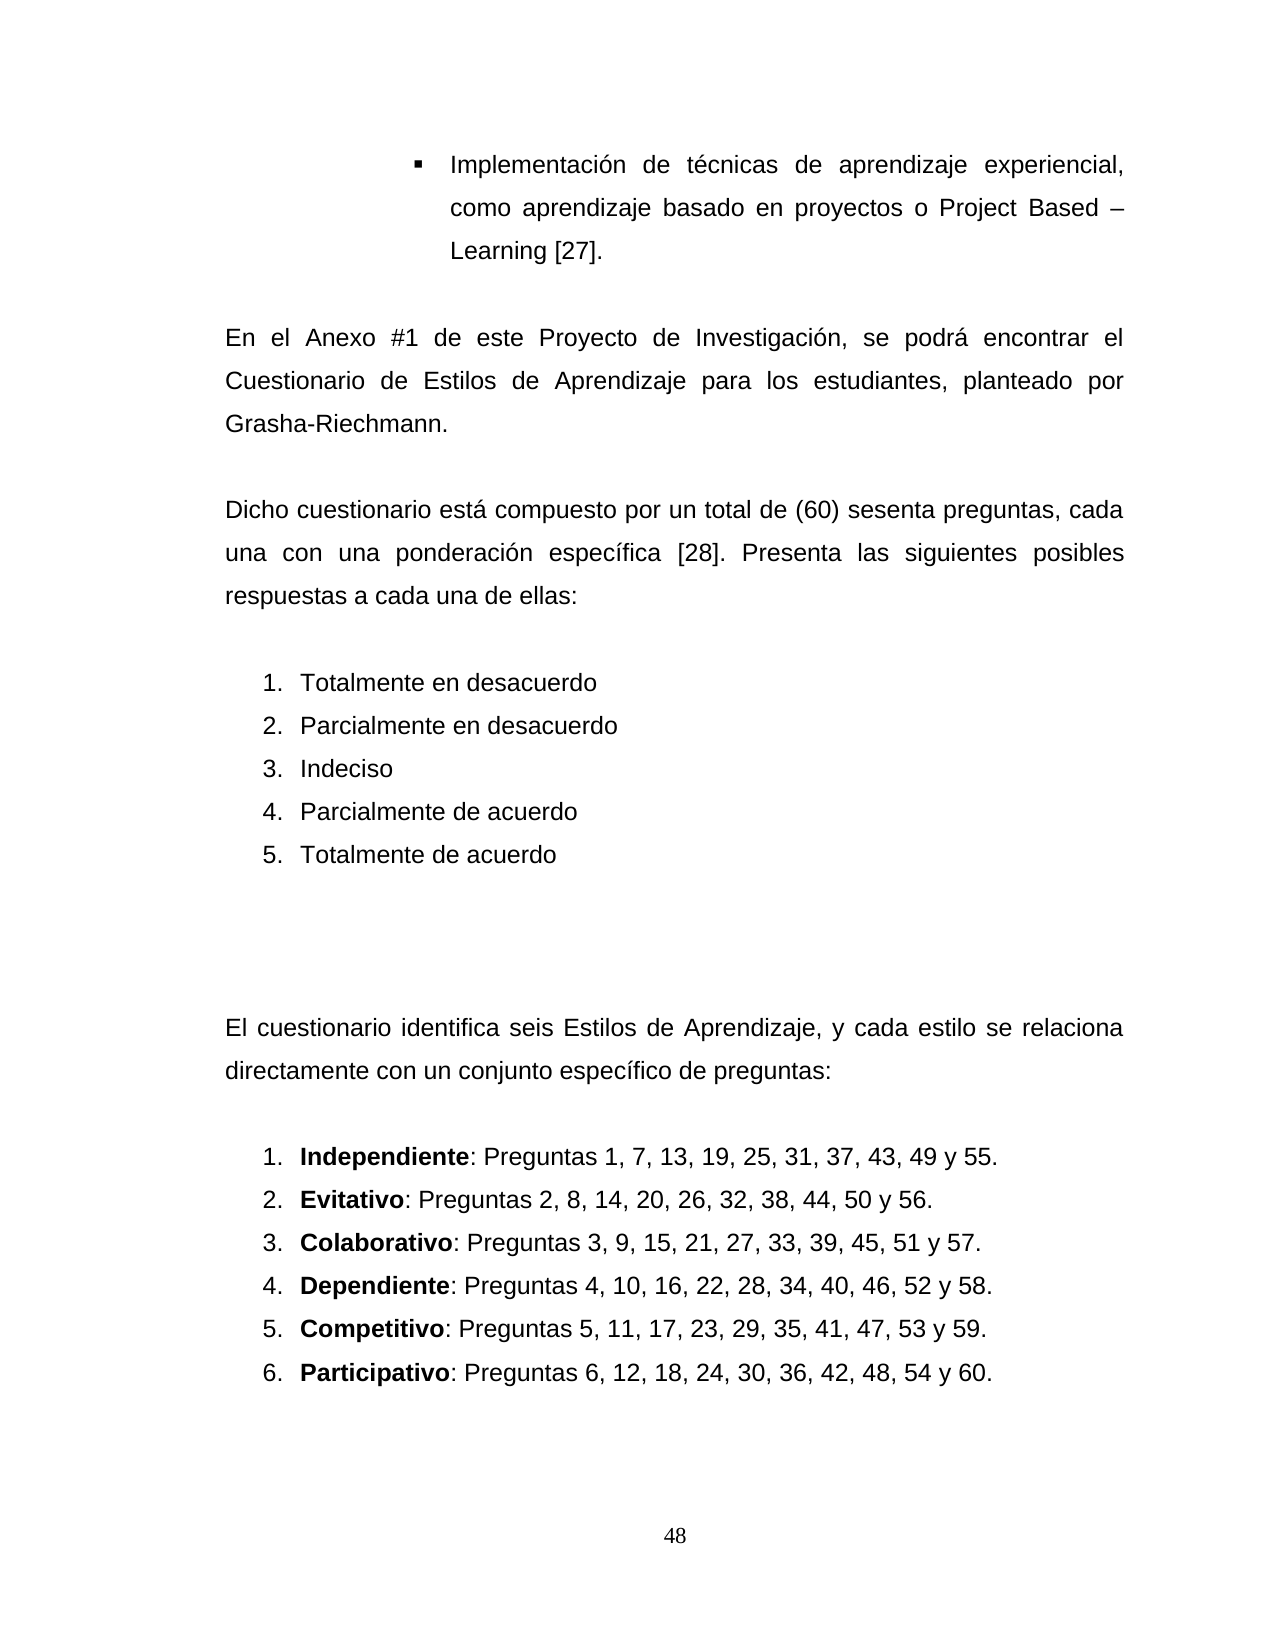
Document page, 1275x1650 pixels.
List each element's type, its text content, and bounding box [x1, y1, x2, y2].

list Parcialmente en desacuerdo [262, 711, 1125, 739]
list Indeciso [262, 754, 1125, 783]
list Evitativo: Preguntas 2, 8, 14, 20, 26, 32, 38, 44, 50 y 56. [262, 1185, 1125, 1214]
list Independiente: Preguntas 1, 7, 13, 19, 25, 31, 37, 43, 49 y 55. [262, 1142, 1125, 1171]
list Totalmente en desacuerdo [262, 668, 1125, 696]
list Implementación de técnicas de aprendizaje experiencial, como aprendizaje basado en proyectos o Project Based – Learning . [412, 150, 1125, 265]
text En el Anexo #1 de este Proyecto de Investigación, se podrá encontrar el Cuestionario de Estilos de Aprendizaje para los estudiantes, planteado por Grasha-Riechmann. [225, 323, 1125, 438]
list Totalmente de acuerdo [262, 840, 1125, 869]
list Dependiente: Preguntas 4, 10, 16, 22, 28, 34, 40, 46, 52 y 58. [262, 1271, 1125, 1300]
list Colaborativo: Preguntas 3, 9, 15, 21, 27, 33, 39, 45, 51 y 57. [262, 1228, 1125, 1257]
list Parcialmente de acuerdo [262, 797, 1125, 826]
text Dicho cuestionario está compuesto por un total de (60) sesenta preguntas, cada una con una ponderación específica . Presenta las siguientes posibles respuestas a cada una de ellas: [225, 495, 1125, 610]
text El cuestionario identifica seis Estilos de Aprendizaje, y cada estilo se relaciona directamente con un conjunto específico de preguntas: [225, 1013, 1125, 1084]
list Participativo: Preguntas 6, 12, 18, 24, 30, 36, 42, 48, 54 y 60. [262, 1358, 1125, 1386]
list Competitivo: Preguntas 5, 11, 17, 23, 29, 35, 41, 47, 53 y 59. [262, 1314, 1125, 1343]
